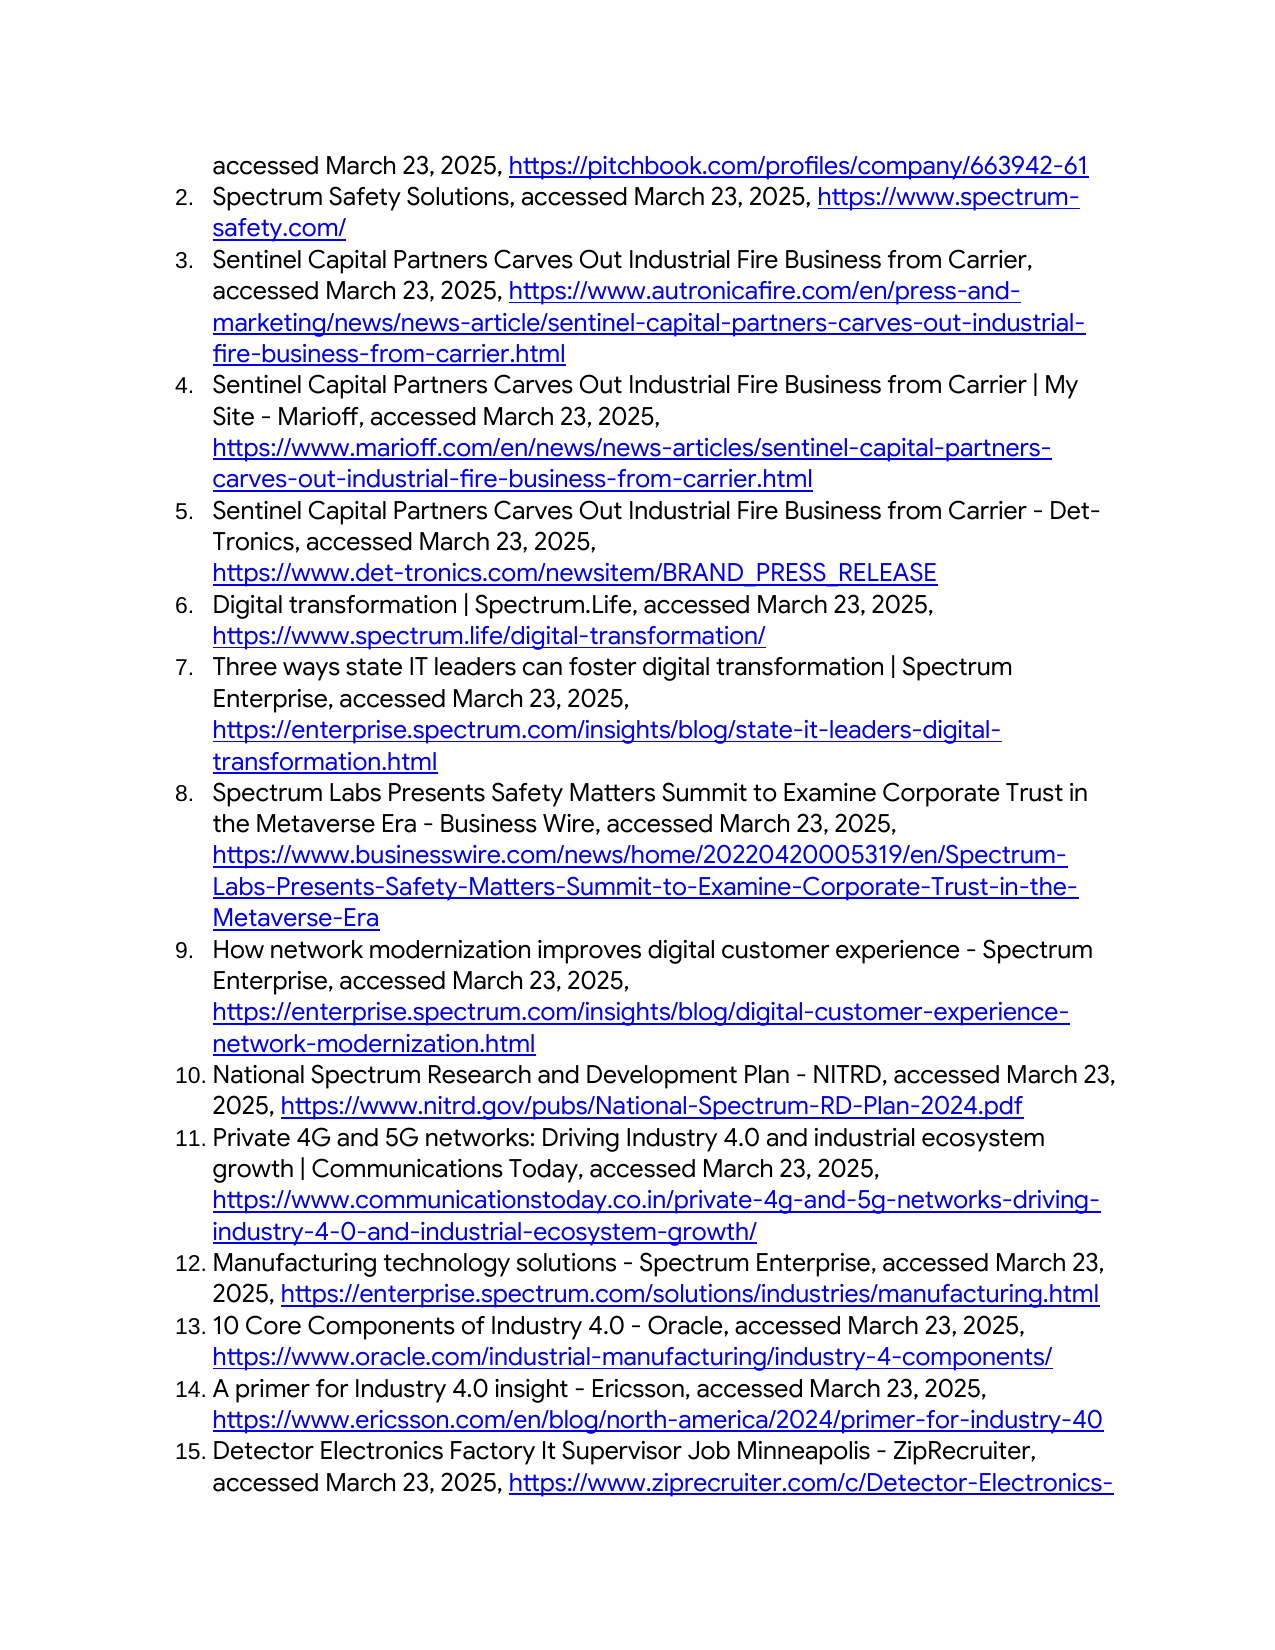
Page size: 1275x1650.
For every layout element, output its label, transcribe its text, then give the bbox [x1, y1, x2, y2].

list How network modernization improves digital customer experience - Spectrum Enterprise, accessed March 23, 2025, https://enterprise.spectrum.com/insights/blog/digital-customer-experience-network-modernization.html [175, 934, 1125, 1059]
list Sentinel Capital Partners Carves Out Industrial Fire Business from Carrier, accessed March 23, 2025, https://www.autronicafire.com/en/press-and-marketing/news/news-article/sentinel-capital-partners-carves-out-industrial-fire-business-from-carrier.html [175, 244, 1125, 369]
list Manufacturing technology solutions - Spectrum Enterprise, accessed March 23, 2025, https://enterprise.spectrum.com/solutions/industries/manufacturing.html [175, 1247, 1125, 1310]
list National Spectrum Research and Development Plan - NITRD, accessed March 23, 2025, https://www.nitrd.gov/pubs/National-Spectrum-RD-Plan-2024.pdf [175, 1059, 1125, 1122]
list Digital transformation | Spectrum.Life, accessed March 23, 2025, https://www.spectrum.life/digital-transformation/ [175, 589, 1125, 652]
list Private 4G and 5G networks: Driving Industry 4.0 and industrial ecosystem growth | Communications Today, accessed March 23, 2025, https://www.communicationstoday.co.in/private-4g-and-5g-networks-driving-industry-4-0-and-industrial-ecosystem-growth/ [175, 1122, 1125, 1247]
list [175, 150, 1125, 181]
list Spectrum Safety Solutions, accessed March 23, 2025, https://www.spectrum-safety.com/ [175, 181, 1125, 244]
list Three ways state IT leaders can foster digital transformation | Spectrum Enterprise, accessed March 23, 2025, https://enterprise.spectrum.com/insights/blog/state-it-leaders-digital-transformation.html [175, 652, 1125, 777]
list Sentinel Capital Partners Carves Out Industrial Fire Business from Carrier - Det-Tronics, accessed March 23, 2025, https://www.det-tronics.com/newsitem/BRAND_PRESS_RELEASE [175, 495, 1125, 589]
list Sentinel Capital Partners Carves Out Industrial Fire Business from Carrier | My Site - Marioff, accessed March 23, 2025, https://www.marioff.com/en/news/news-articles/sentinel-capital-partners-carves-out-industrial-fire-business-from-carrier.html [175, 369, 1125, 495]
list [175, 1436, 1125, 1498]
list Spectrum Labs Presents Safety Matters Summit to Examine Corporate Trust in the Metaverse Era - Business Wire, accessed March 23, 2025, https://www.businesswire.com/news/home/20220420005319/en/Spectrum-Labs-Presents-Safety-Matters-Summit-to-Examine-Corporate-Trust-in-the-Metaverse-Era [175, 777, 1125, 934]
list 10 Core Components of Industry 4.0 - Oracle, accessed March 23, 2025, https://www.oracle.com/industrial-manufacturing/industry-4-components/ [175, 1310, 1125, 1373]
list A primer for Industry 4.0 insight - Ericsson, accessed March 23, 2025, https://www.ericsson.com/en/blog/north-america/2024/primer-for-industry-40 [175, 1373, 1125, 1436]
